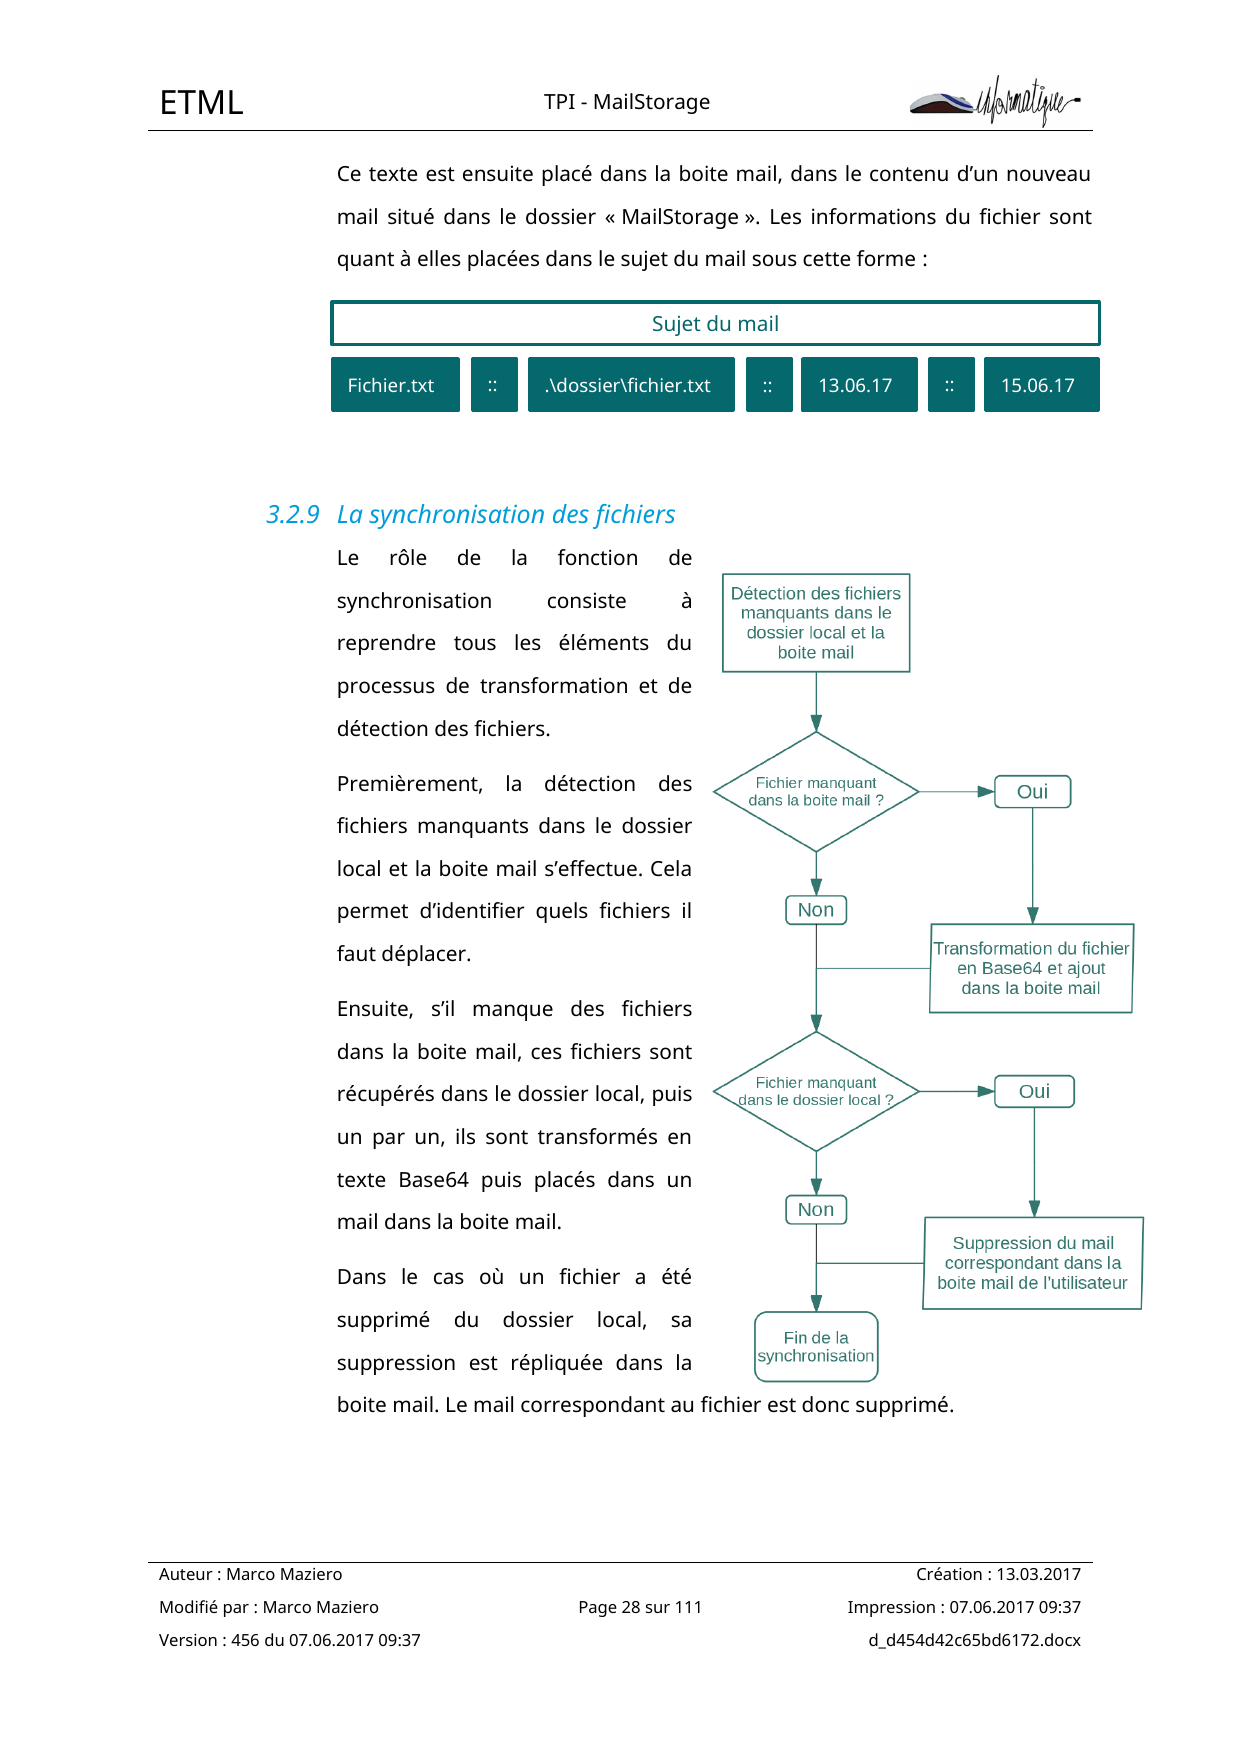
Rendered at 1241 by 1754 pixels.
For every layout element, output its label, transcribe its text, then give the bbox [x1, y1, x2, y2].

text Premièrement, la détection des fichiers manquants dans le dossier local et la boite mail s’effectue. Cela permet d’identifier quels fichiers il faut déplacer. [337, 769, 711, 968]
subtitle La synchronisation des fichiers [266, 497, 1092, 531]
picture [711, 567, 1151, 1388]
text Le rôle de la fonction de synchronisation consiste à reprendre tous les éléments du processus de transformation et de détection des fichiers. [337, 543, 1092, 742]
picture [909, 75, 1082, 128]
text Ensuite, s’il manque des fichiers dans la boite mail, ces fichiers sont récupérés dans le dossier local, puis un par un, ils sont transformés en texte Base64 puis placés dans un mail dans la boite mail. [337, 994, 711, 1236]
text Dans le cas où un fichier a été supprimé du dossier local, sa suppression est répliquée dans la boite mail. Le mail correspondant au fichier est donc supprimé. [337, 1262, 1092, 1419]
text Ce texte est ensuite placé dans la boite mail, dans le contenu d’un nouveau mail situé dans le dossier « MailStorage ». Les informations du fichier sont quant à elles placées dans le sujet du mail sous cette forme : [337, 159, 1092, 273]
